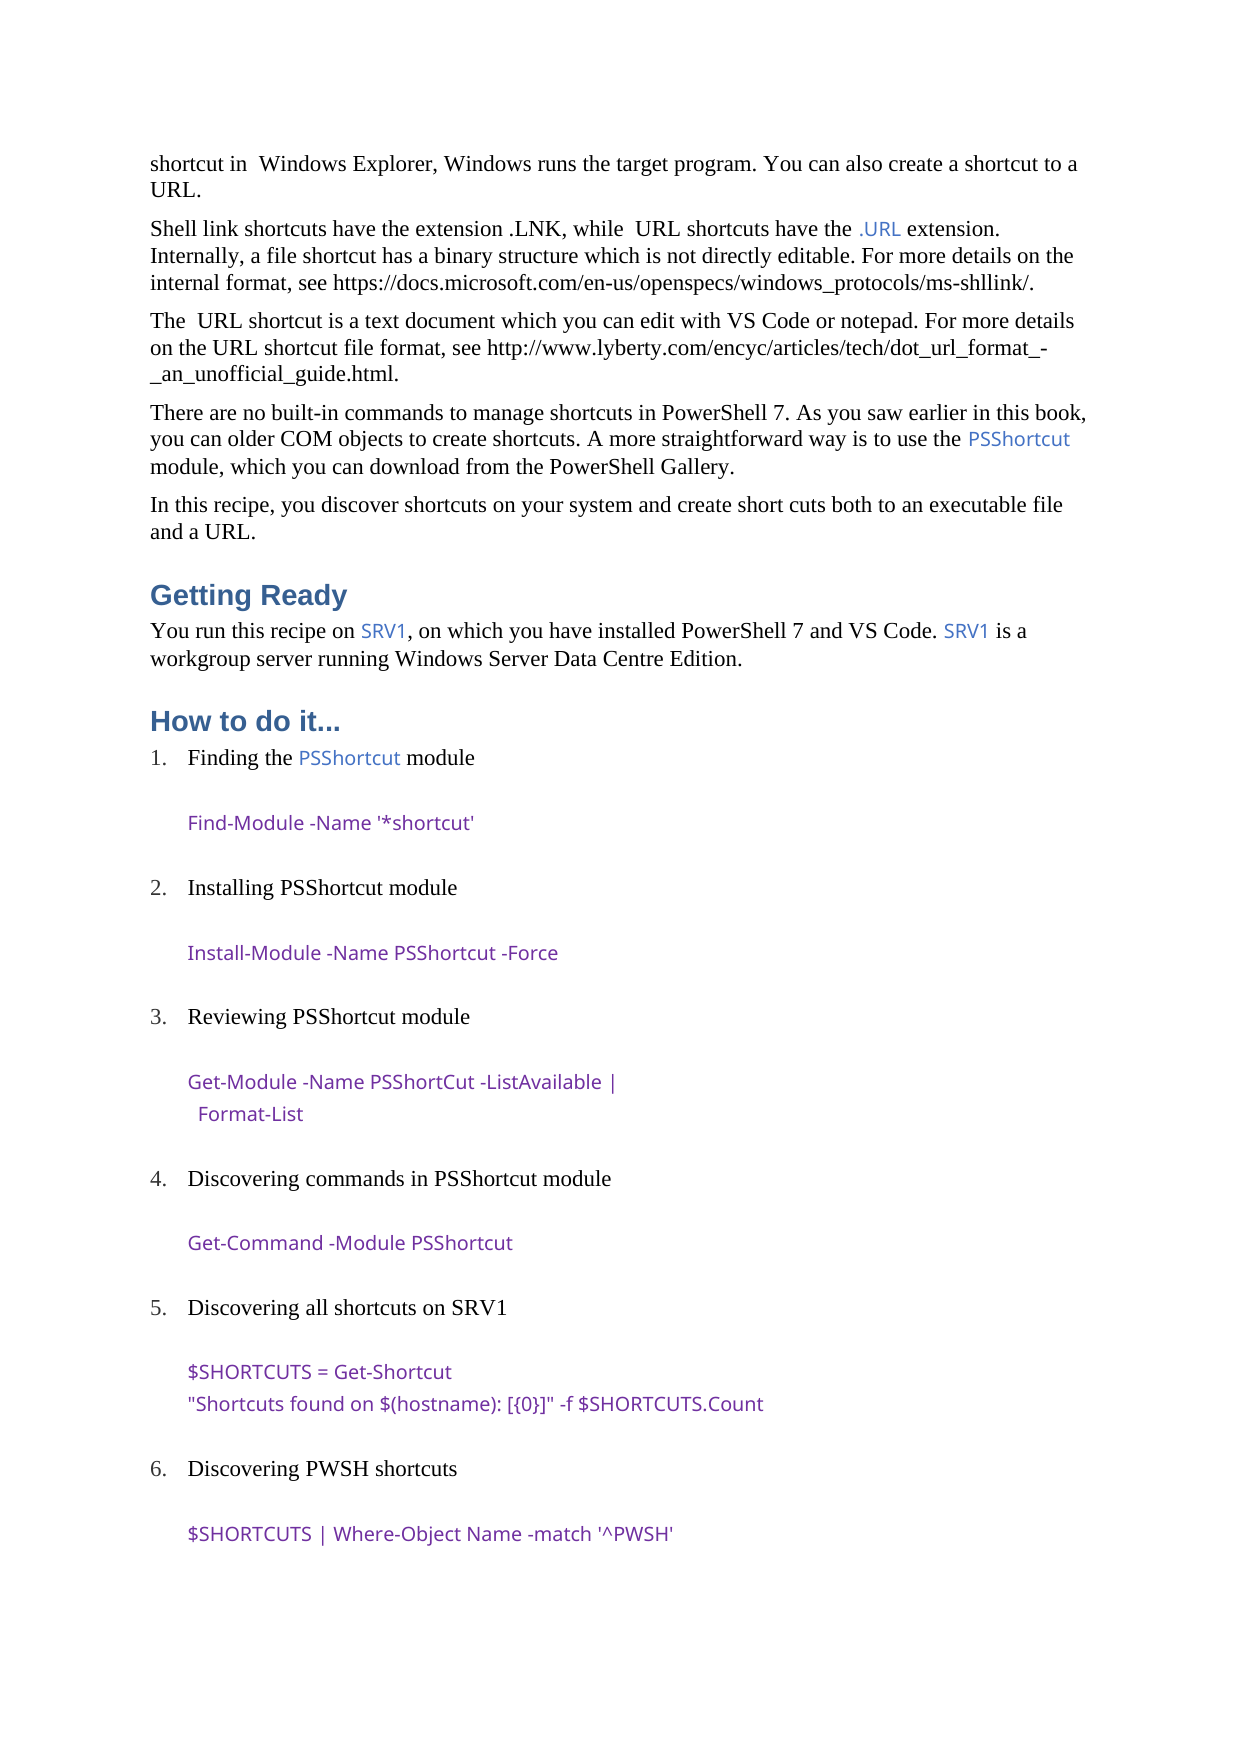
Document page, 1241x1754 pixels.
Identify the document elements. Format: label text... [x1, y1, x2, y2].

text In this recipe, you discover shortcuts on your system and create short cuts both to an executable file and a URL. [150, 492, 1090, 544]
subtitle Getting Ready [150, 578, 1090, 611]
text There are no built-in commands to manage shortcuts in PowerShell 7. As you saw earlier in this book, you can older COM objects to create shortcuts. A more straightforward way is to use the PSShortcut module, which you can download from the PowerShell Gallery. [150, 399, 1090, 479]
text Shell link shortcuts have the extension .LNK, while URL shortcuts have the .URL extension. Internally, a file shortcut has a binary structure which is not directly editable. For more details on the internal format, see https://docs.microsoft.com/en-us/openspecs/windows_protocols/ms-shllink/. [150, 215, 1090, 295]
text Format-List [187, 1100, 1090, 1127]
text Install-Module -Name PSShortcut -Force [187, 939, 1090, 966]
list You run this recipe on SRV1, on which you have installed PowerShell 7 and VS Code. SRV1 is a workgroup server running Windows Server Data Centre Edition. [150, 617, 1053, 671]
text Discovering commands in PSShortcut module [150, 1164, 1090, 1191]
text The URL shortcut is a text document which you can edit with VS Code or notepad. For more details on the URL shortcut file format, see http://www.lyberty.com/encyc/articles/tech/dot_url_format_-_an_unofficial_guide.html. [150, 308, 1090, 387]
text Get-Command -Module PSShortcut [187, 1229, 1090, 1256]
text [150, 150, 1090, 203]
text $SHORTCUTS = Get-Shortcut [187, 1358, 1090, 1386]
text Discovering all shortcuts on SRV1 [150, 1294, 1090, 1320]
text Find-Module -Name '*shortcut' [187, 810, 1090, 837]
text Get-Module -Name PSShortCut -ListAvailable | [187, 1068, 1090, 1095]
list Finding the PSShortcut module [150, 744, 1053, 771]
text "Shortcuts found on $(hostname): [{0}]" -f $SHORTCUTS.Count [187, 1391, 1090, 1418]
text Installing PSShortcut module [150, 874, 1090, 900]
text Discovering PWSH shortcuts [150, 1455, 1090, 1481]
text Reviewing PSShortcut module [150, 1003, 1090, 1029]
text $SHORTCUTS | Where-Object Name -match '^PWSH' [187, 1520, 1090, 1547]
subtitle How to do it... [150, 704, 1090, 738]
